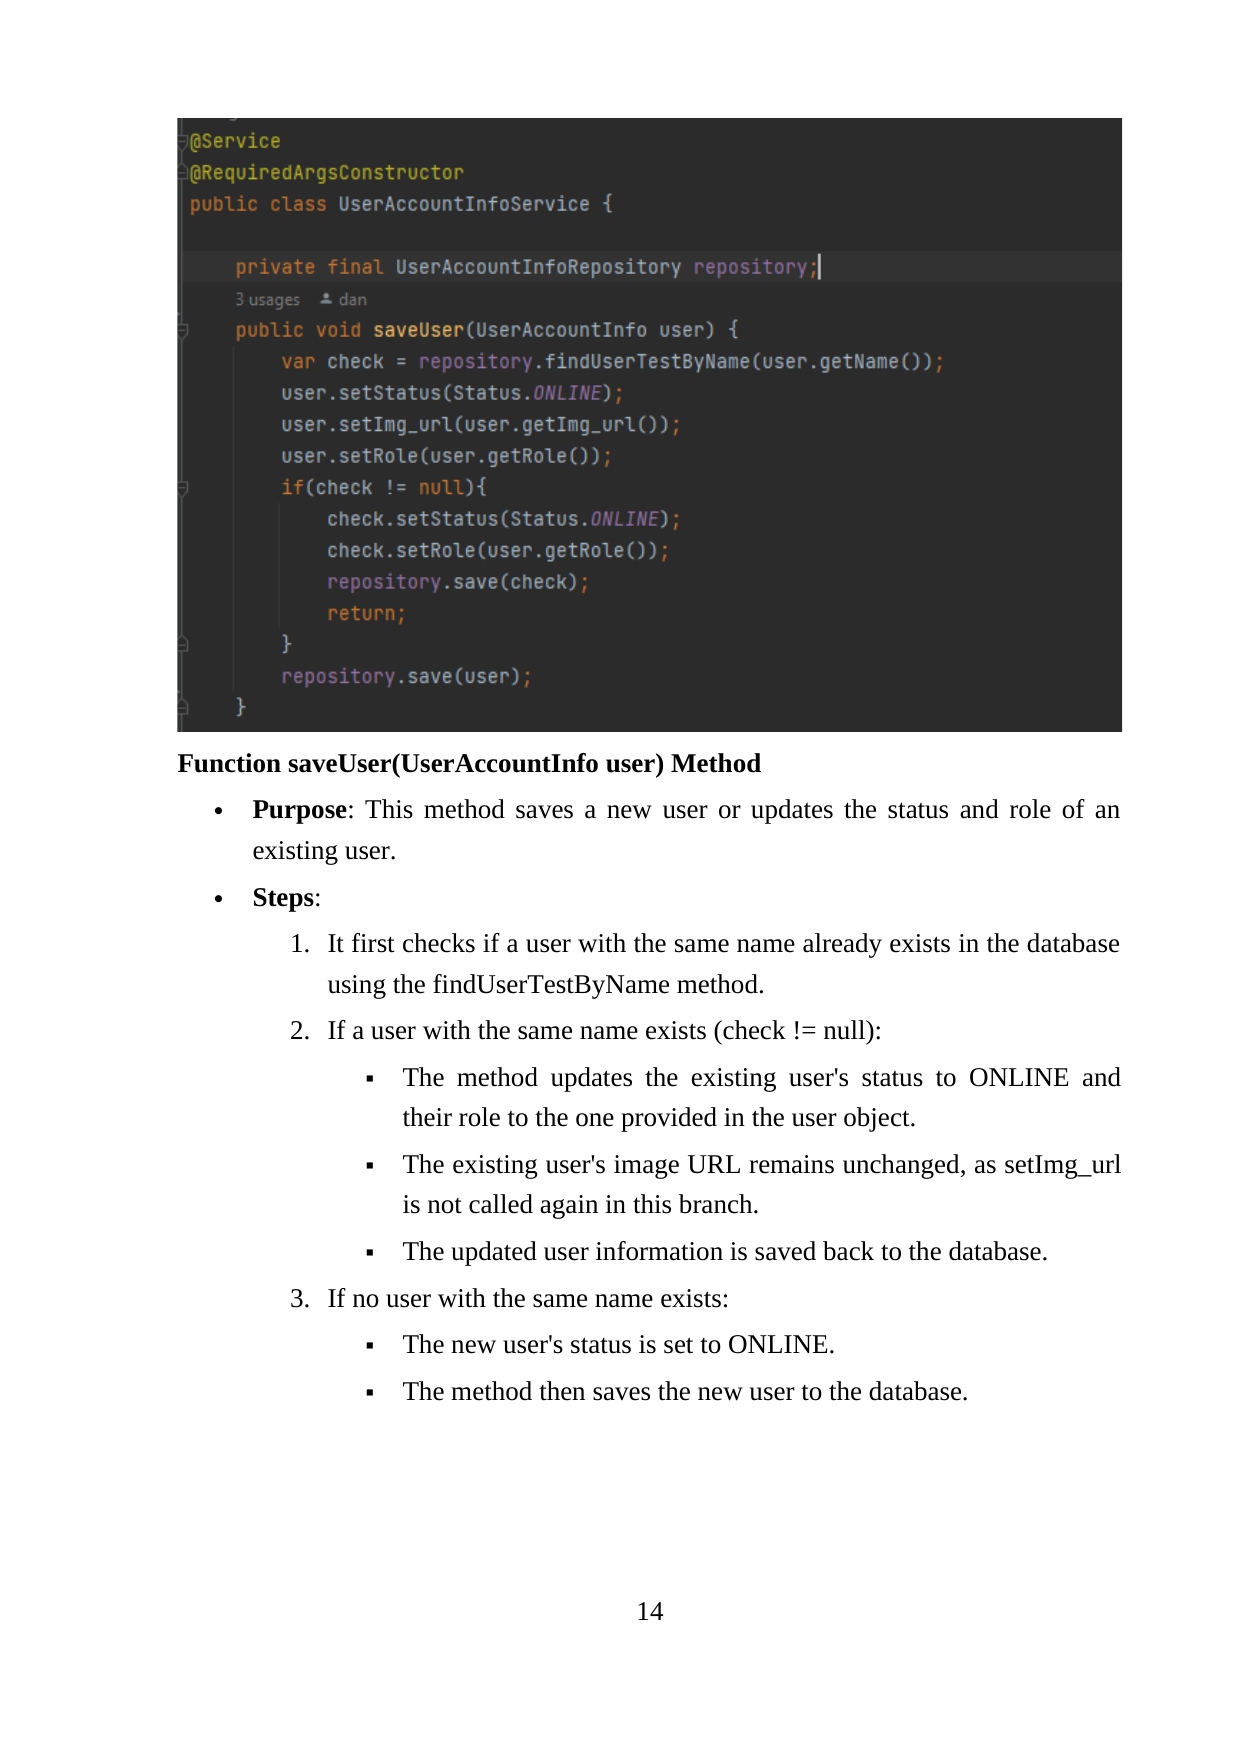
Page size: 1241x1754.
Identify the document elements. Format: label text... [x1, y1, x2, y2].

list Purpose: This method saves a new user or updates the status and role of an existing user. [215, 793, 1122, 865]
list The method then saves the new user to the database. [365, 1375, 1122, 1406]
text Function saveUser(UserAccountInfo user) Method [177, 747, 1122, 778]
list It first checks if a user with the same name already exists in the database using the findUserTestByName method. [290, 927, 1122, 999]
list The method updates the existing user's status to ONLINE and their role to the one provided in the user object. [365, 1061, 1122, 1133]
list The updated user information is saved back to the database. [365, 1235, 1122, 1266]
list The existing user's image URL remains unchanged, as setImg_url is not called again in this branch. [365, 1148, 1122, 1220]
list The new user's status is set to ONLINE. [365, 1328, 1122, 1360]
list If no user with the same name exists: [290, 1282, 1122, 1313]
list Steps: [215, 881, 1122, 912]
list If a user with the same name exists (check != null): [290, 1014, 1122, 1046]
picture [177, 118, 1123, 732]
